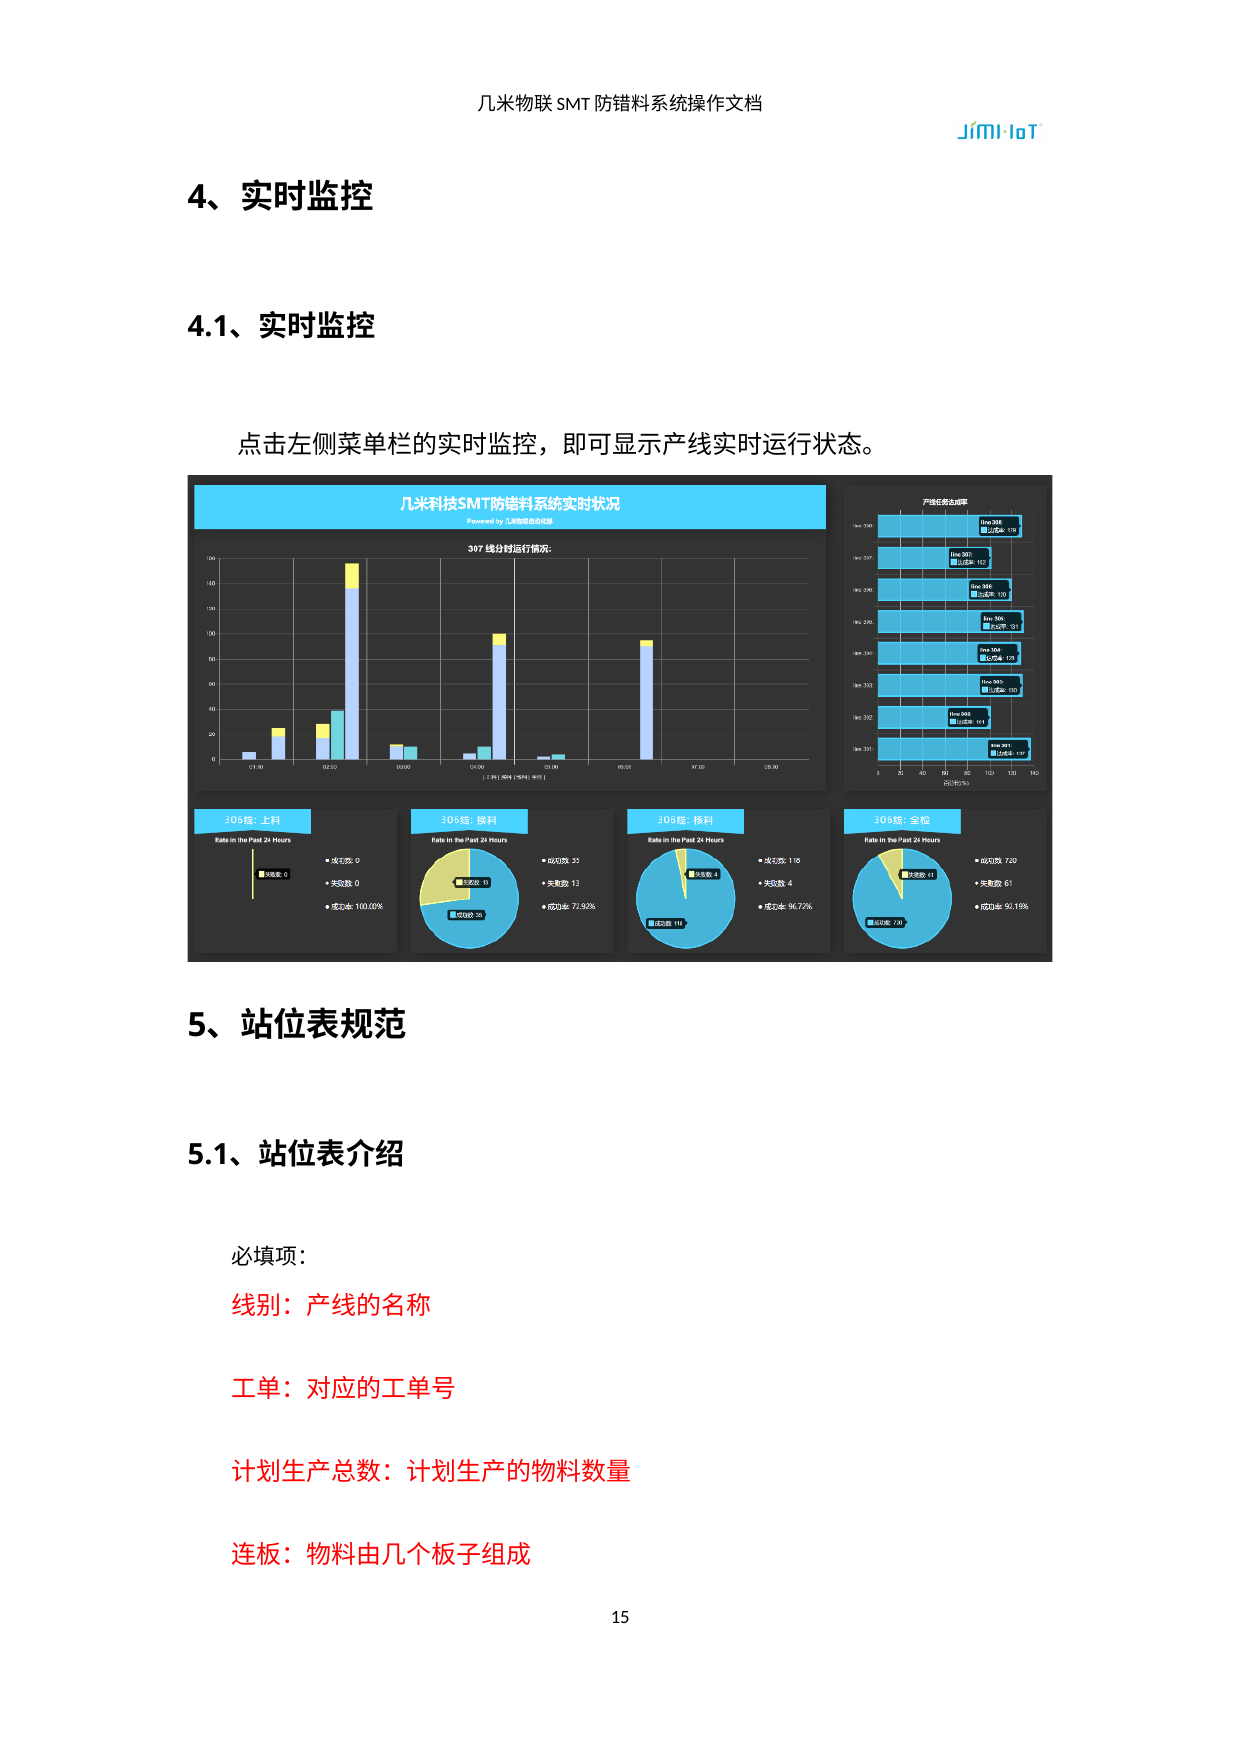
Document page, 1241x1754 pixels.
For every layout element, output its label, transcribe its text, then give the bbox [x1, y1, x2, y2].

text 必填项： [187, 1238, 1053, 1271]
text 线别：产线的名称 [187, 1271, 1053, 1336]
subtitle 4、实时监控 [187, 162, 1053, 227]
text 连板：物料由几个板子组成 [187, 1520, 1053, 1585]
picture [187, 475, 1053, 962]
picture [954, 117, 1047, 145]
text 点击左侧菜单栏的实时监控，即可显示产线实时运行状态。 [187, 410, 1053, 475]
subtitle 4.1、实时监控 [187, 291, 1053, 356]
text 计划生产总数：计划生产的物料数量 [187, 1437, 1053, 1502]
text 工单：对应的工单号 [187, 1354, 1053, 1419]
subtitle 5.1、站位表介绍 [187, 1119, 1053, 1184]
subtitle 5、站位表规范 [187, 990, 1053, 1055]
